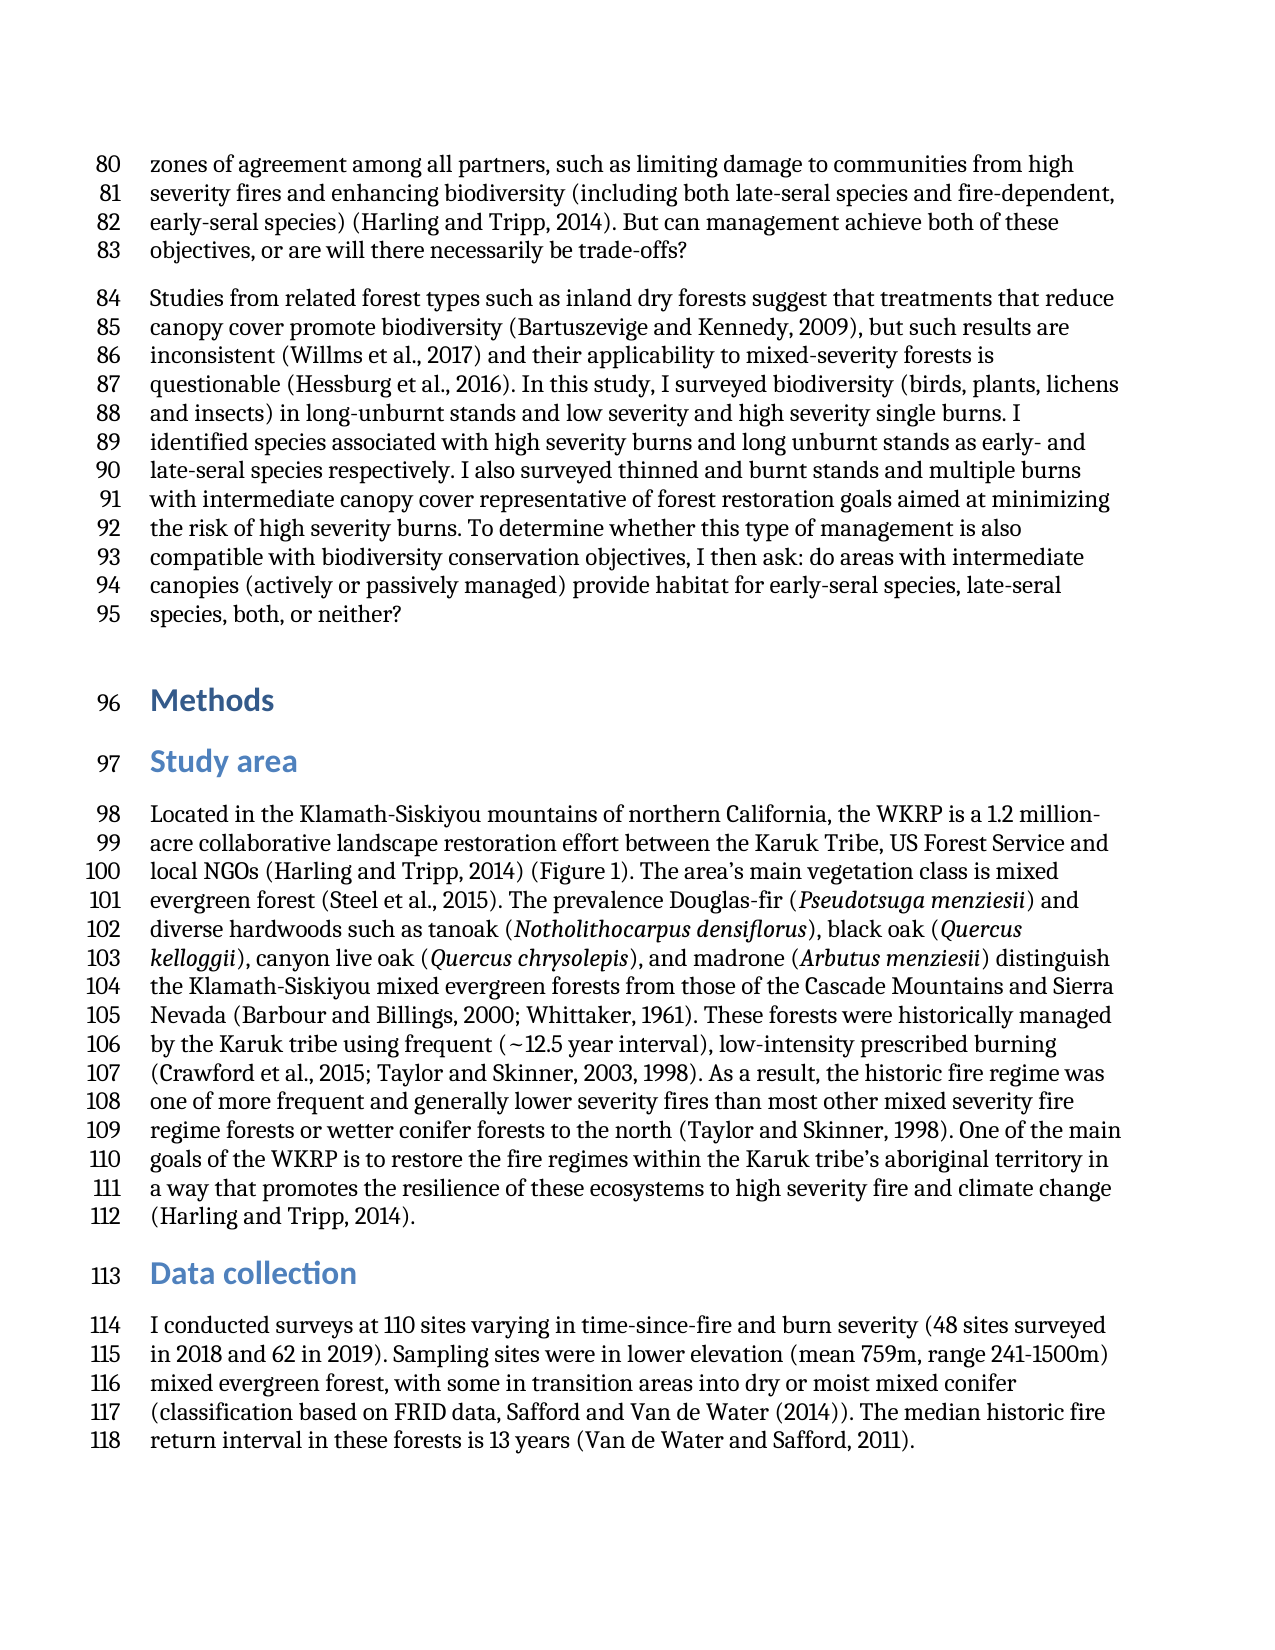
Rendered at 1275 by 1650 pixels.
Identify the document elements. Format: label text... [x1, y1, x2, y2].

subtitle Data collection [150, 1252, 1125, 1293]
text I conducted surveys at 110 sites varying in time-since-fire and burn severity (48 sites surveyed in 2018 and 62 in 2019). Sampling sites were in lower elevation (mean 759m, range 241-1500m) mixed evergreen forest, with some in transition areas into dry or moist mixed conifer (classification based on FRID data, Safford and Van de Water (2014)). The median historic fire return interval in these forests is 13 years (Van de Water and Safford, 2011). [150, 1311, 1125, 1455]
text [150, 150, 1125, 265]
text Studies from related forest types such as inland dry forests suggest that treatments that reduce canopy cover promote biodiversity (Bartuszevige and Kennedy, 2009), but such results are inconsistent (Willms et al., 2017) and their applicability to mixed-severity forests is questionable (Hessburg et al., 2016). In this study, I surveyed biodiversity (birds, plants, lichens and insects) in long-unburnt stands and low severity and high severity single burns. I identified species associated with high severity burns and long unburnt stands as early- and late-seral species respectively. I also surveyed thinned and burnt stands and multiple burns with intermediate canopy cover representative of forest restoration goals aimed at minimizing the risk of high severity burns. To determine whether this type of management is also compatible with biodiversity conservation objectives, I then ask: do areas with intermediate canopies (actively or passively managed) provide habitat for early-seral species, late-seral species, both, or neither? [150, 284, 1125, 629]
subtitle Study area [150, 740, 1125, 781]
subtitle Methods [150, 679, 1125, 719]
text Located in the Klamath-Siskiyou mountains of northern California, the WKRP is a 1.2 million-acre collaborative landscape restoration effort between the Karuk Tribe, US Forest Service and local NGOs (Harling and Tripp, 2014) (Figure 1). The area’s main vegetation class is mixed evergreen forest (Steel et al., 2015). The prevalence Douglas-fir (Pseudotsuga menziesii) and diverse hardwoods such as tanoak (Notholithocarpus densiflorus), black oak (Quercus kelloggii), canyon live oak (Quercus chrysolepis), and madrone (Arbutus menziesii) distinguish the Klamath-Siskiyou mixed evergreen forests from those of the Cascade Mountains and Sierra Nevada (Barbour and Billings, 2000; Whittaker, 1961). These forests were historically managed by the Karuk tribe using frequent (~12.5 year interval), low-intensity prescribed burning (Crawford et al., 2015; Taylor and Skinner, 2003, 1998). As a result, the historic fire regime was one of more frequent and generally lower severity fires than most other mixed severity fire regime forests or wetter conifer forests to the north (Taylor and Skinner, 1998). One of the main goals of the WKRP is to restore the fire regimes within the Karuk tribe’s aboriginal territory in a way that promotes the resilience of these ecosystems to high severity fire and climate change (Harling and Tripp, 2014). [150, 800, 1125, 1231]
